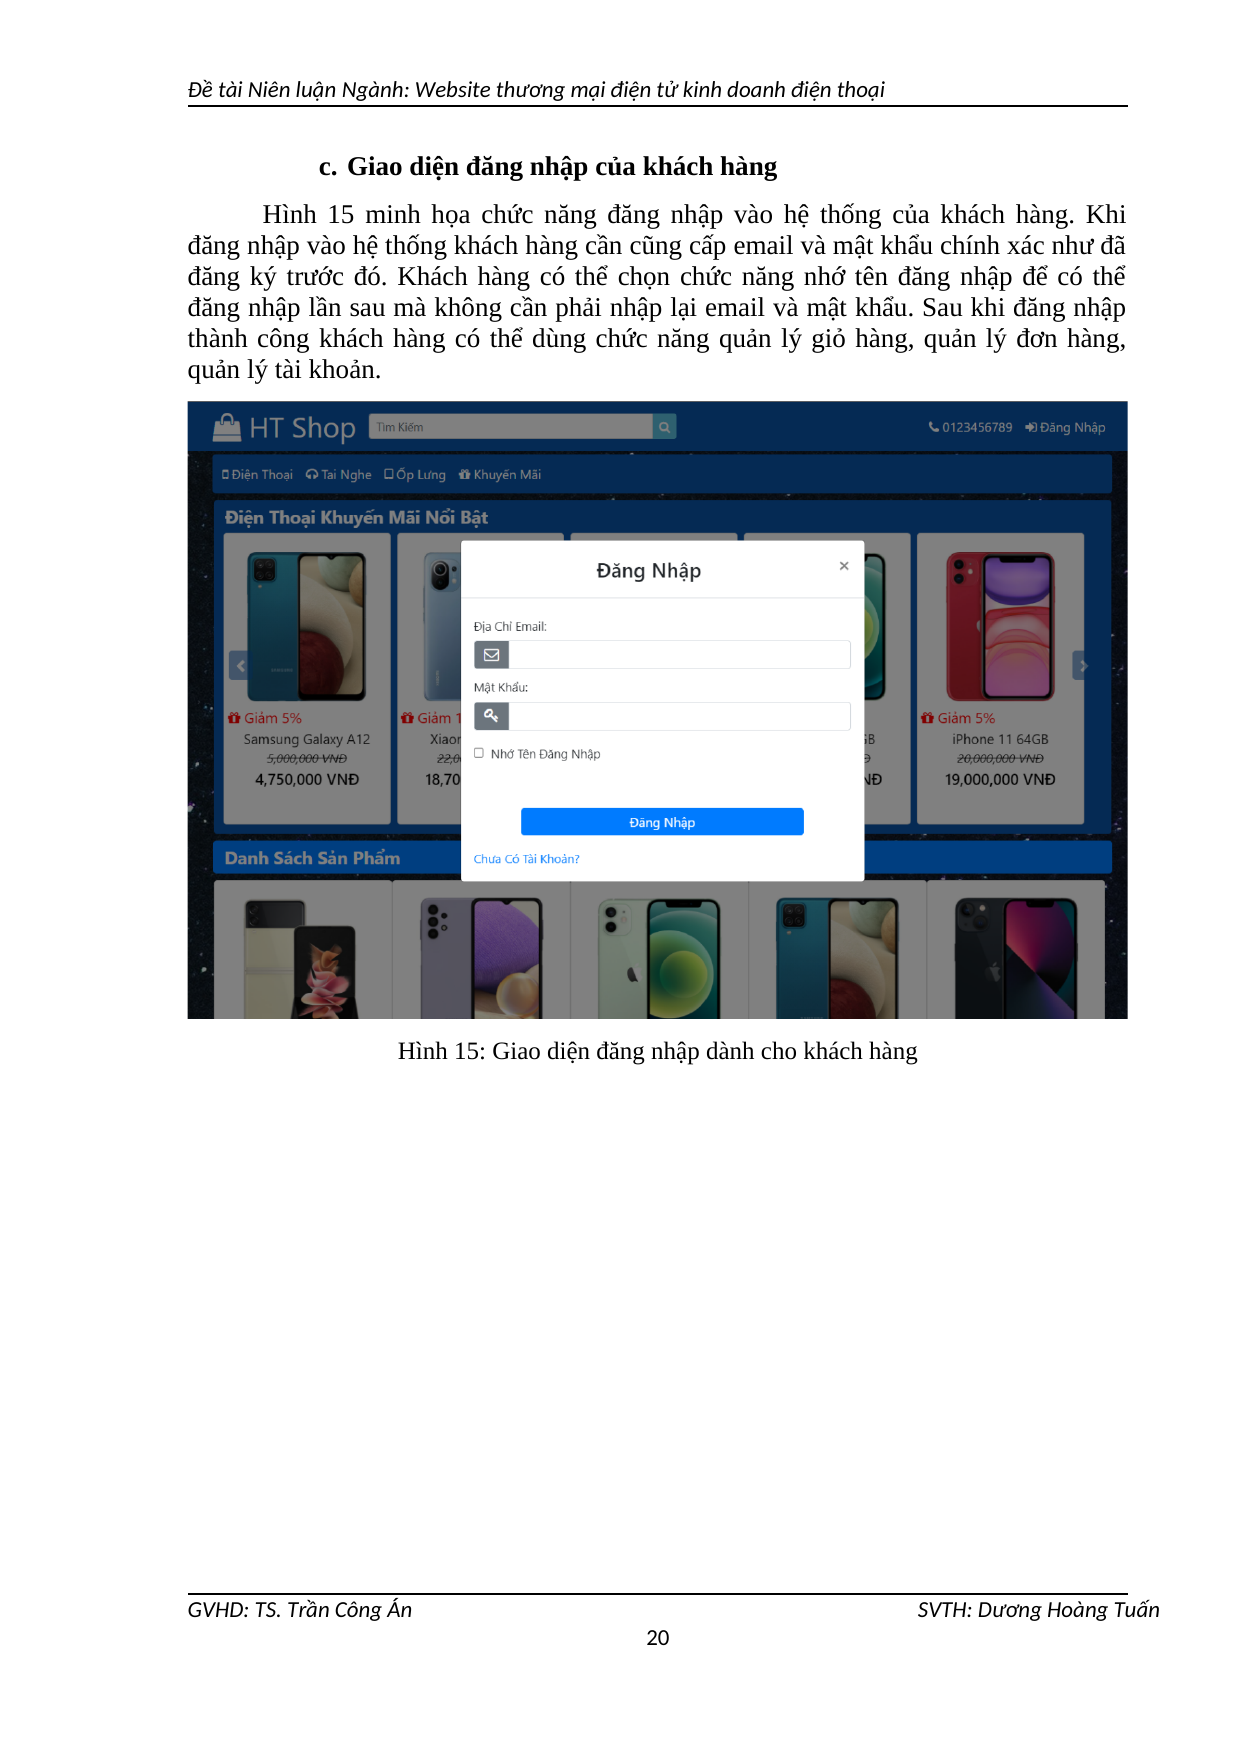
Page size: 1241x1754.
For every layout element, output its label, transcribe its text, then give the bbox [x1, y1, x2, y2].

picture [187, 401, 1128, 1019]
list Giao diện đăng nhập của khách hàng [319, 150, 1128, 181]
text Hình 15: Giao diện đăng nhập dành cho khách hàng [187, 1036, 1128, 1064]
text Hình 15 minh họa chức năng đăng nhập vào hệ thống của khách hàng. Khi đăng nhập vào hệ thống khách hàng cần cũng cấp email và mật khẩu chính xác như đã đăng ký trước đó. Khách hàng có thể chọn chức năng nhớ tên đăng nhập để có thể đăng nhập lần sau mà không cần phải nhập lại email và mật khẩu. Sau khi đăng nhập thành công khách hàng có thể dùng chức năng quản lý giỏ hàng, quản lý đơn hàng, quản lý tài khoản. [187, 198, 1128, 385]
